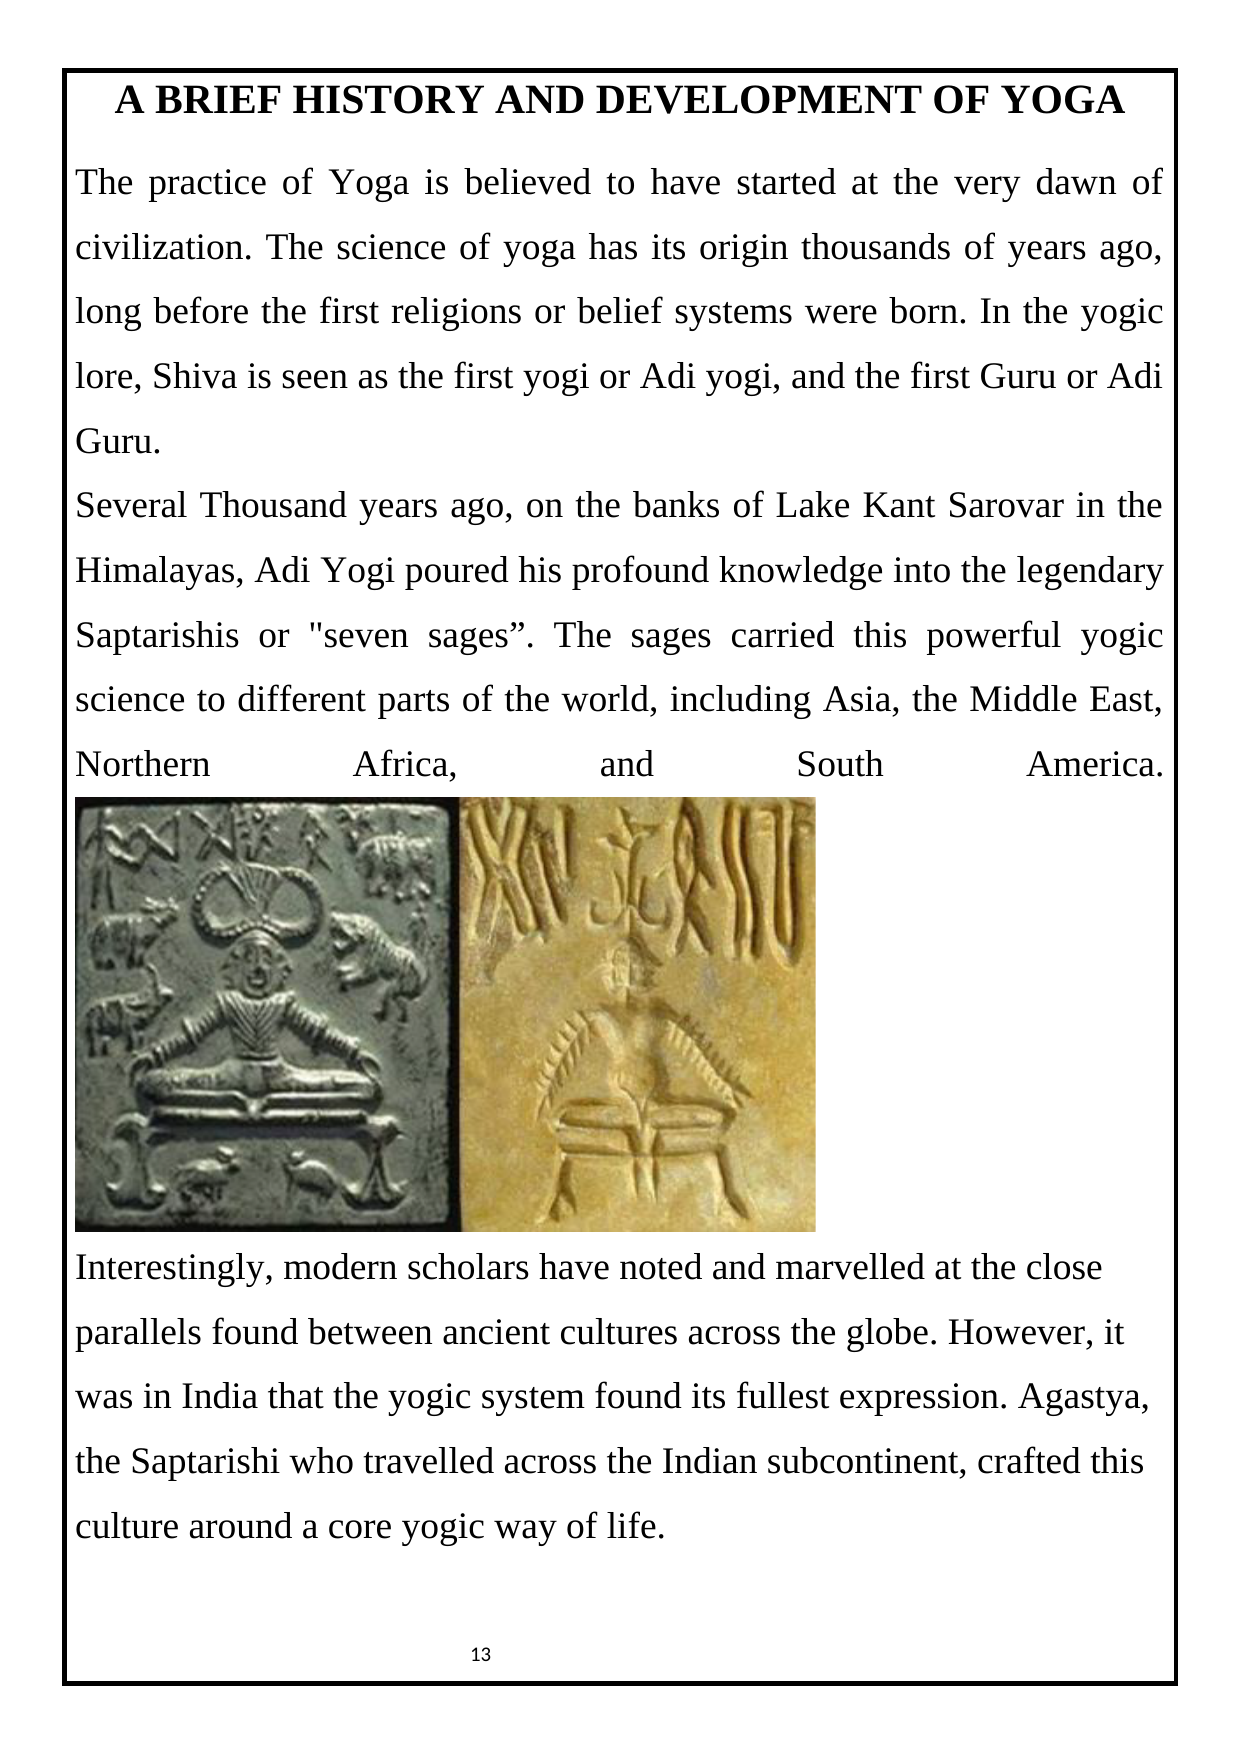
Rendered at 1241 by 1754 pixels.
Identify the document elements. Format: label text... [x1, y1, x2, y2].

text Several Thousand years ago, on the banks of Lake Kant Sarovar in the Himalayas, Adi Yogi poured his profound knowledge into the legendary Saptarishis or "seven sages”. The sages carried this powerful yogic science to different parts of the world, including Asia, the Middle East, Northern Africa, and South America. [75, 483, 1165, 1232]
text A BRIEF HISTORY AND DEVELOPMENT OF YOGA [75, 75, 1165, 123]
text The practice of Yoga is believed to have started at the very dawn of civilization. The science of yoga has its origin thousands of years ago, long before the first religions or belief systems were born. In the yogic lore, Shiva is seen as the first yogi or Adi yogi, and the first Guru or Adi Guru. [75, 159, 1165, 461]
text Interestingly, modern scholars have noted and marvelled at the close parallels found between ancient cultures across the globe. However, it was in India that the yogic system found its fullest expression. Agastya, the Saptarishi who travelled across the Indian subcontinent, crafted this culture around a core yogic way of life. [75, 1244, 1165, 1546]
